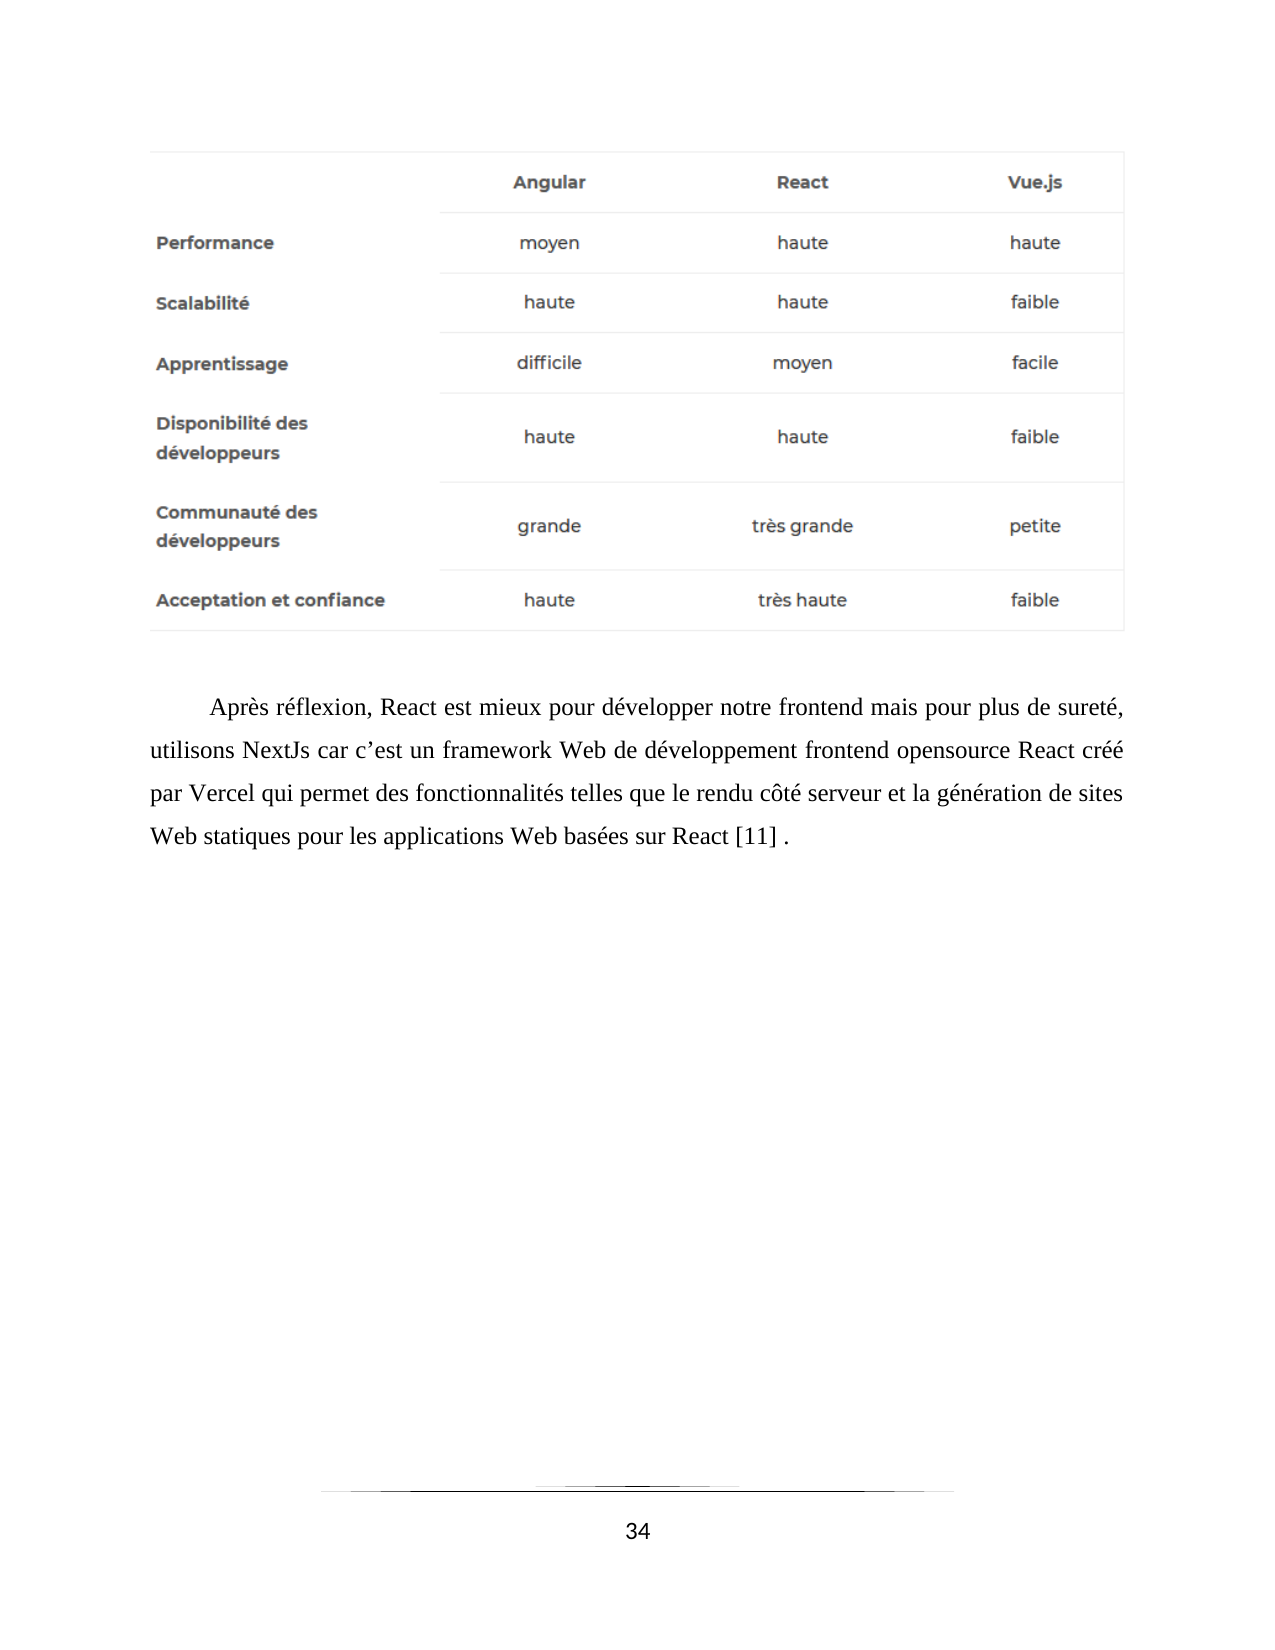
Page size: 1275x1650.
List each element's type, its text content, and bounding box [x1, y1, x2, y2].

picture [150, 150, 1125, 635]
text Après réflexion, React est mieux pour développer notre frontend mais pour plus de sureté, utilisons NextJs car c’est un framework Web de développement frontend opensource React créé par Vercel qui permet des fonctionnalités telles que le rendu côté serveur et la génération de sites Web statiques pour les applications Web basées sur React [11] . [150, 692, 1125, 850]
